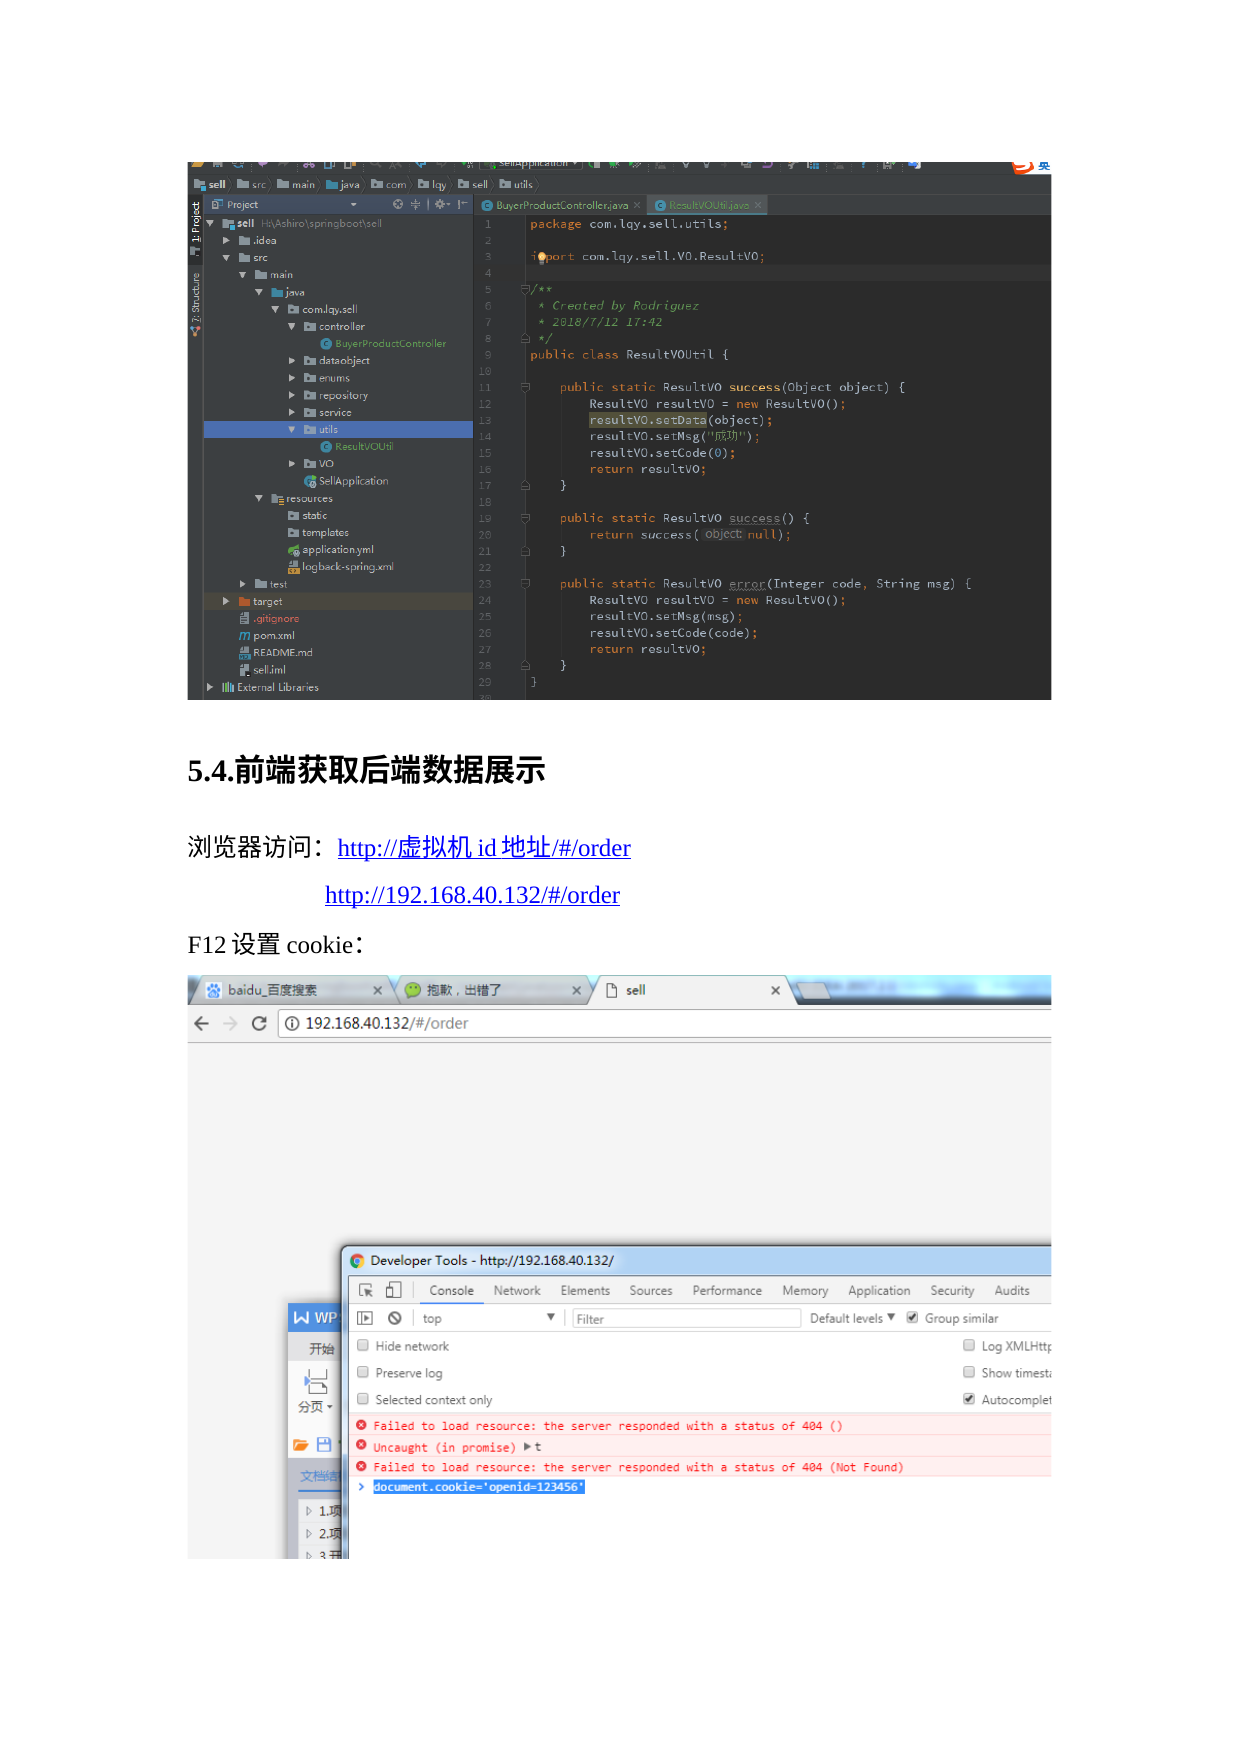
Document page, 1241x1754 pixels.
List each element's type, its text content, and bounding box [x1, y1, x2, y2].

text http://192.168.40.132/#/order [275, 878, 1053, 910]
picture [187, 162, 1052, 700]
text 浏览器访问：http://虚拟机id地址/#/order [187, 813, 1053, 878]
picture [187, 975, 1052, 1559]
text 5.4.前端获取后端数据展示 [187, 735, 1053, 800]
